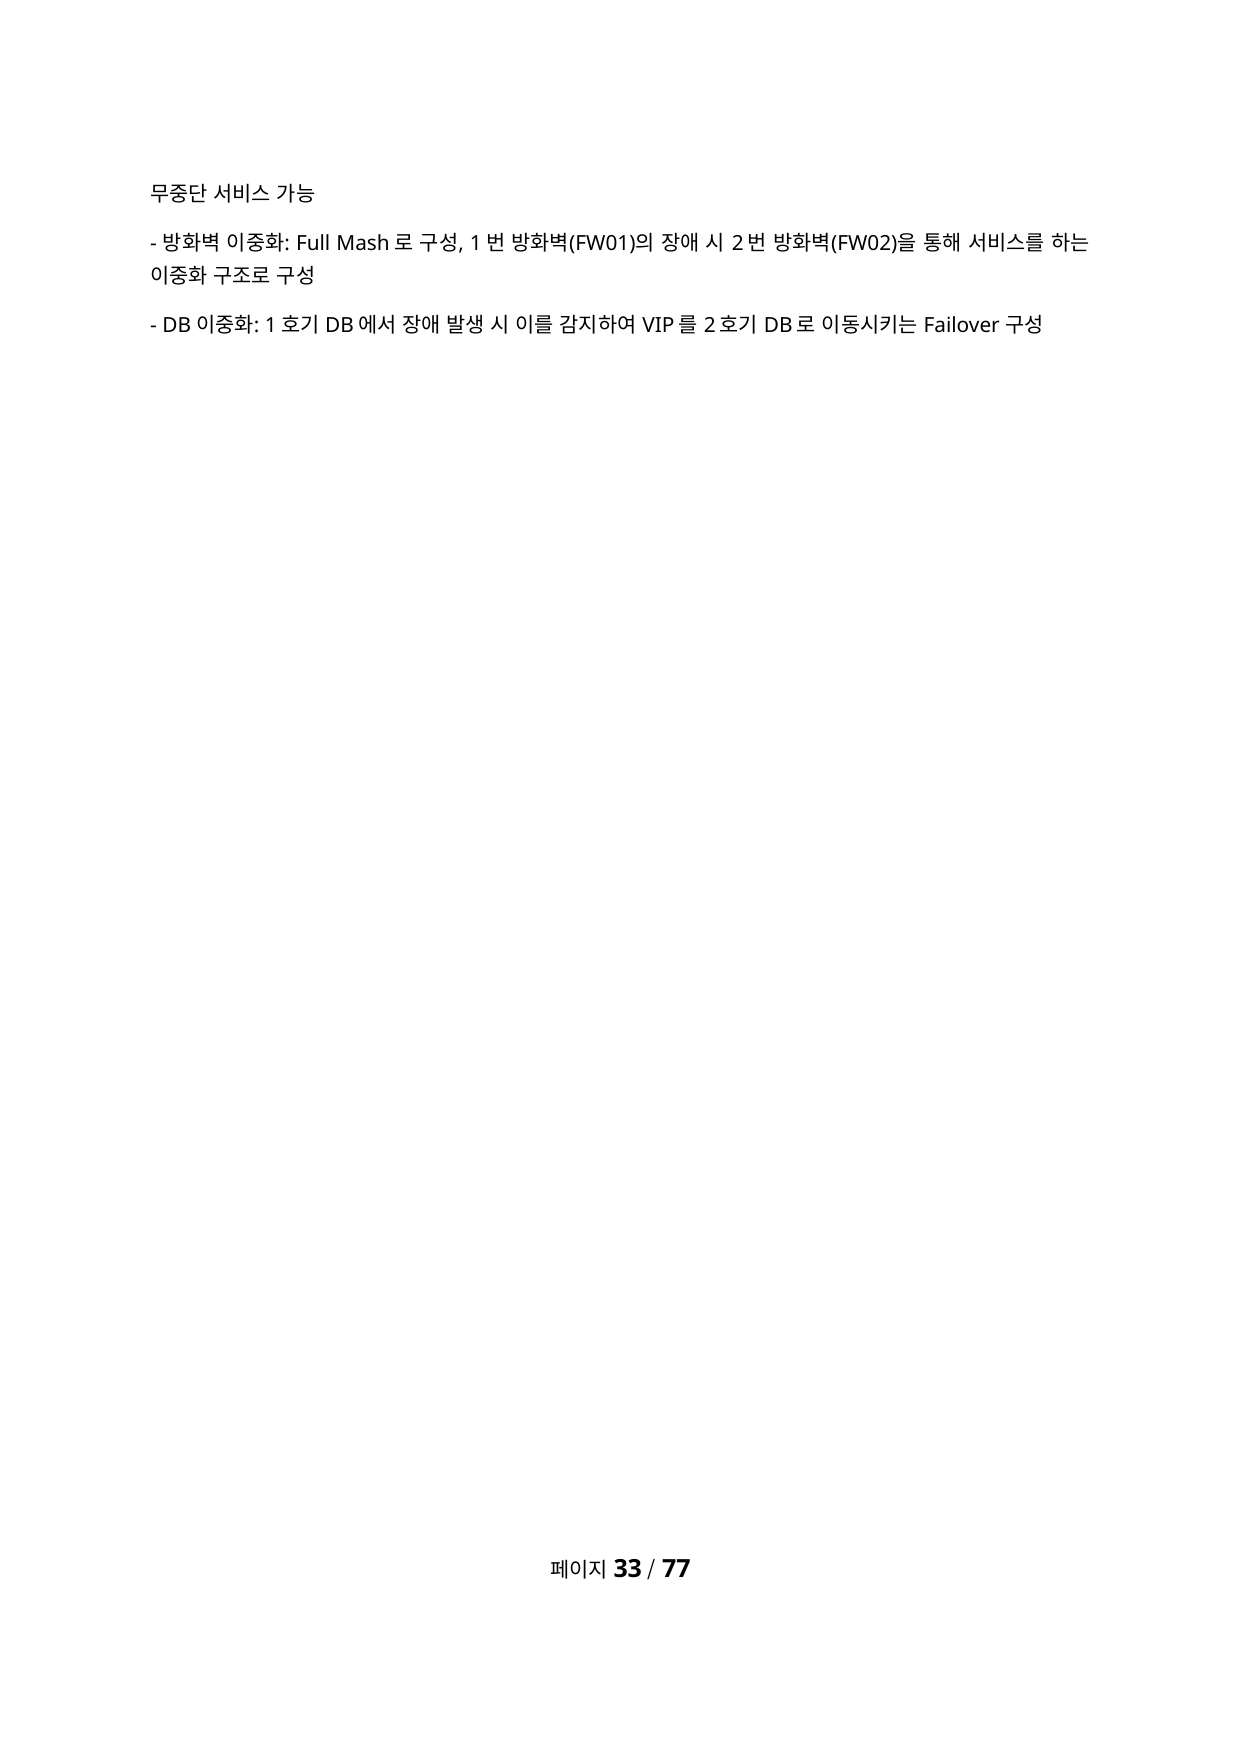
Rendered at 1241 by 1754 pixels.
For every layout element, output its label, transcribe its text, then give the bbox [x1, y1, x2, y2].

text - DB 이중화: 1호기 DB에서 장애 발생 시 이를 감지하여 VIP를 2호기 DB로 이동시키는 Failover 구성 [150, 308, 1090, 339]
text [150, 177, 1090, 207]
text - 방화벽 이중화: Full Mash로 구성, 1번 방화벽(FW01)의 장애 시 2번 방화벽(FW02)을 통해 서비스를 하는 이중화 구조로 구성 [150, 226, 1090, 289]
